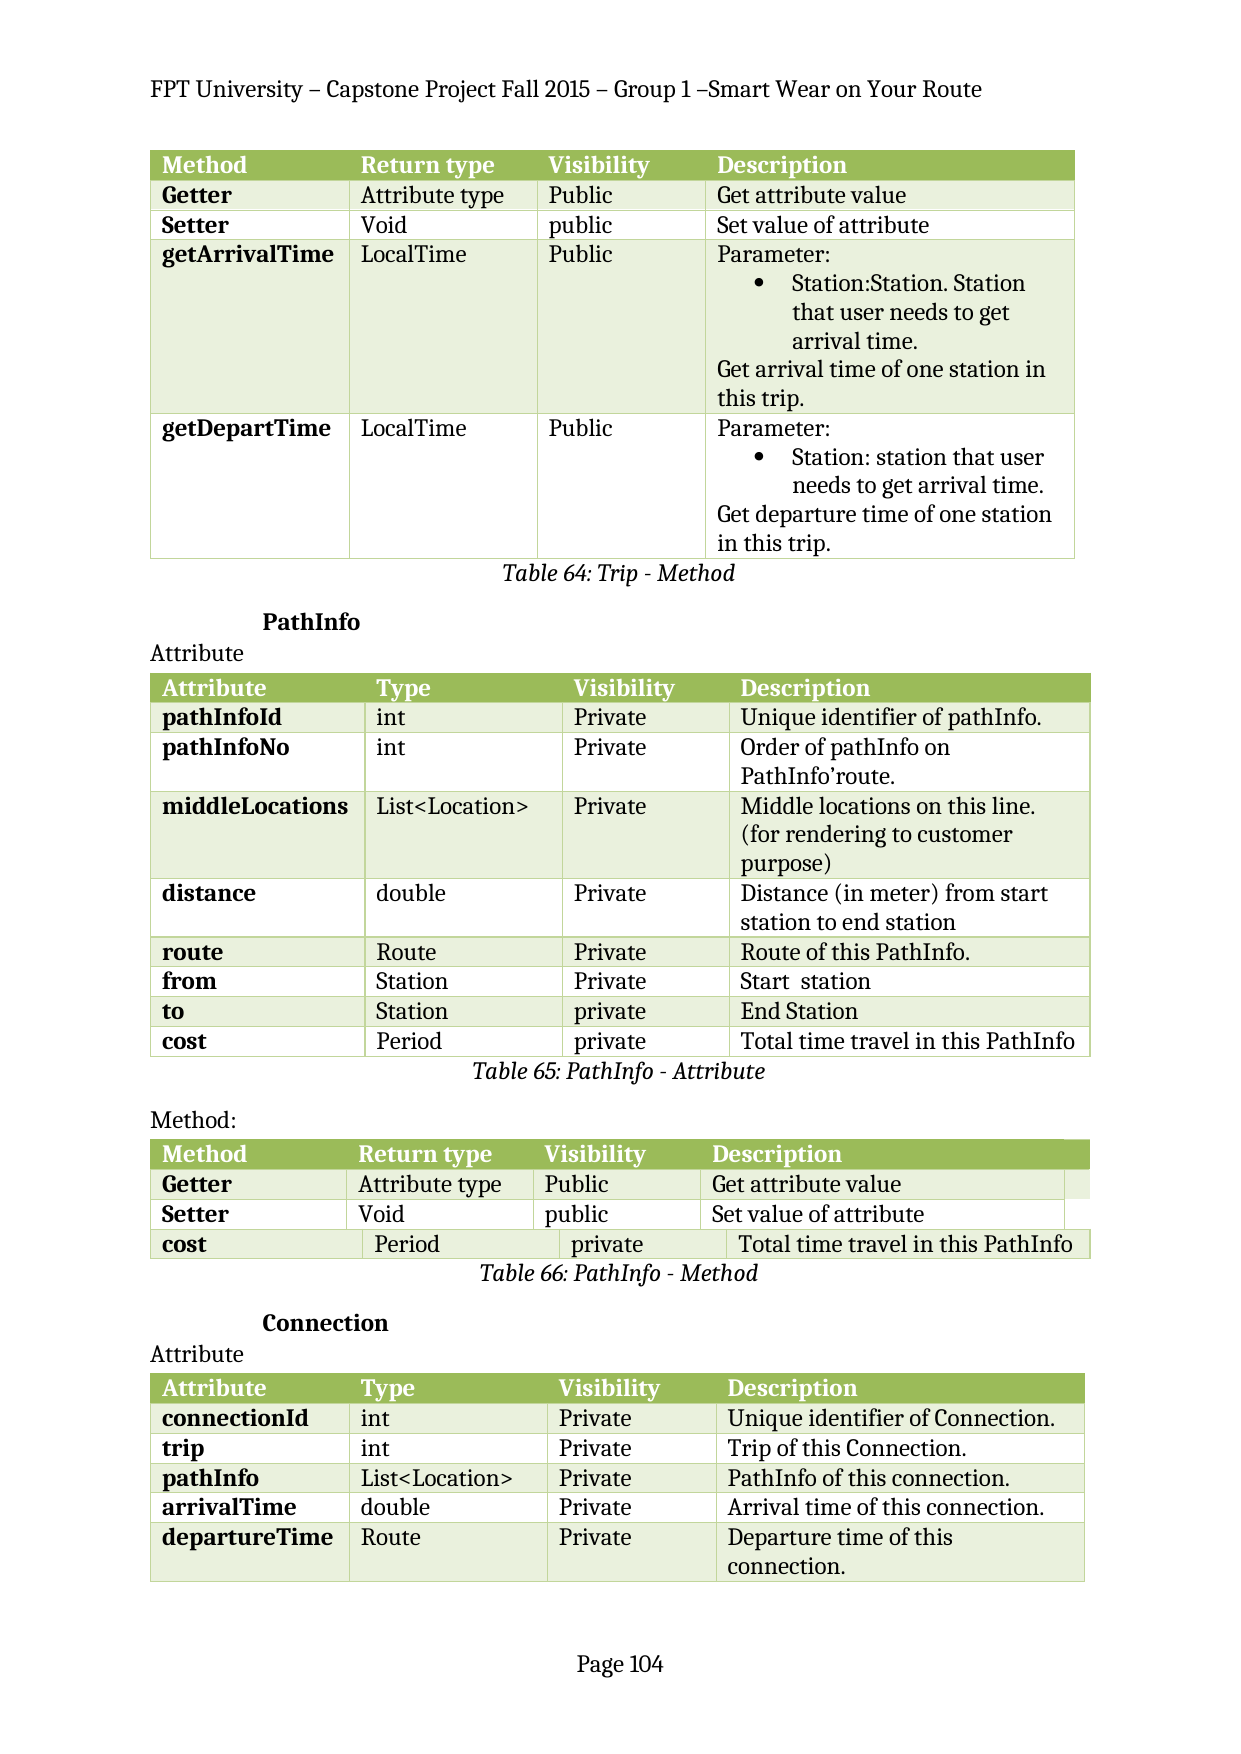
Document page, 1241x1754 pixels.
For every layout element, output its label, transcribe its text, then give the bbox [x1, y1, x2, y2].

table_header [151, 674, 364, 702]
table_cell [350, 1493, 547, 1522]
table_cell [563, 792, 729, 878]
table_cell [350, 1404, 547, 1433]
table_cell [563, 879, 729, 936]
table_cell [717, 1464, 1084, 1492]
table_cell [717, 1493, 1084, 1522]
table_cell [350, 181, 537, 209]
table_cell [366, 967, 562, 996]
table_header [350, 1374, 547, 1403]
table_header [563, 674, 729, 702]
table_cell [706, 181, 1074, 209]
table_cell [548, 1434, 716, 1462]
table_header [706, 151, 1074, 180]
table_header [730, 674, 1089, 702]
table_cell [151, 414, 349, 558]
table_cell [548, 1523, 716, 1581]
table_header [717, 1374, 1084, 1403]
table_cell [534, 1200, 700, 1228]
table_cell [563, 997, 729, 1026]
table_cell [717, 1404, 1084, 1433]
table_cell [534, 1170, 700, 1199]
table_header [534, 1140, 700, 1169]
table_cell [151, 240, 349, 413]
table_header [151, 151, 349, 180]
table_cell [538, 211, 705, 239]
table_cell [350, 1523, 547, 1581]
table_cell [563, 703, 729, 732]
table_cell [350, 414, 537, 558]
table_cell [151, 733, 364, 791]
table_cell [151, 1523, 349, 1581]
text Attribute [150, 639, 1090, 668]
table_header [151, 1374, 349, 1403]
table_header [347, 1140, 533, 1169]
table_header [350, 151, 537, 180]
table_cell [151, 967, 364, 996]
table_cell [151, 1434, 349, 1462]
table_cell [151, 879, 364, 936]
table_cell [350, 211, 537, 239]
text Attribute [150, 1340, 1090, 1369]
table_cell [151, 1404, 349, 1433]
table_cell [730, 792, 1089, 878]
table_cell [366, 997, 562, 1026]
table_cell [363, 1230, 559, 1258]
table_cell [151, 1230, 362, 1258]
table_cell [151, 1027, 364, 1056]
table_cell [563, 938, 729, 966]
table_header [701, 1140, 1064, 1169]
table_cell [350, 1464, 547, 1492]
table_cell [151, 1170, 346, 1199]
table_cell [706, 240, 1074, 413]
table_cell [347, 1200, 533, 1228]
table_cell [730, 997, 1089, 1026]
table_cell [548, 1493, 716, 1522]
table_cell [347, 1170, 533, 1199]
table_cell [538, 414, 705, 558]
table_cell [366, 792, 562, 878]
text Table 66: PathInfo - Method [150, 1259, 1090, 1288]
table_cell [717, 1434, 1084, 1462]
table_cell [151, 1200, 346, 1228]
subtitle Connection [262, 1309, 1090, 1338]
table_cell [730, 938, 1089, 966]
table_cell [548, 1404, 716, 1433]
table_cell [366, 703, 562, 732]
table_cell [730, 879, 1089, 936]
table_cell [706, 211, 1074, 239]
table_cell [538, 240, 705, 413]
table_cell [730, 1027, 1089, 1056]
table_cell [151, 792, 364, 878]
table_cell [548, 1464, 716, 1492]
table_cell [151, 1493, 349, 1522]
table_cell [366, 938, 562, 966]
text Method: [150, 1106, 1090, 1135]
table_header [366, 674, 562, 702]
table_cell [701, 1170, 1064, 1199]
subtitle PathInfo [262, 608, 1090, 637]
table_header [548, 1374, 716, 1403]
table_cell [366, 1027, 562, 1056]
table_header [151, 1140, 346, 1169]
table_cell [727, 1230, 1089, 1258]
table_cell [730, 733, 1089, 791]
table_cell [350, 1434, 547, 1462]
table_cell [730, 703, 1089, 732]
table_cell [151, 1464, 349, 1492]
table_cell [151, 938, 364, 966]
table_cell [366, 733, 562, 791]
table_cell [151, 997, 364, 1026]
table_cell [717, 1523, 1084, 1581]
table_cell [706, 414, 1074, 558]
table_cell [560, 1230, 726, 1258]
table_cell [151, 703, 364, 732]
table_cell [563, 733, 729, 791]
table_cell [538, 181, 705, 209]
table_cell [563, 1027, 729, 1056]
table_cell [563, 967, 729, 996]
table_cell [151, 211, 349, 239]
text Table 64: Trip - Method [150, 559, 1090, 587]
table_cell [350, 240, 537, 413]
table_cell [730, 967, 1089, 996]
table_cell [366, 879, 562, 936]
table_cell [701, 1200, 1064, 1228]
text Table 65: PathInfo - Attribute [150, 1057, 1090, 1085]
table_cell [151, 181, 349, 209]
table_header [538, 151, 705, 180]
